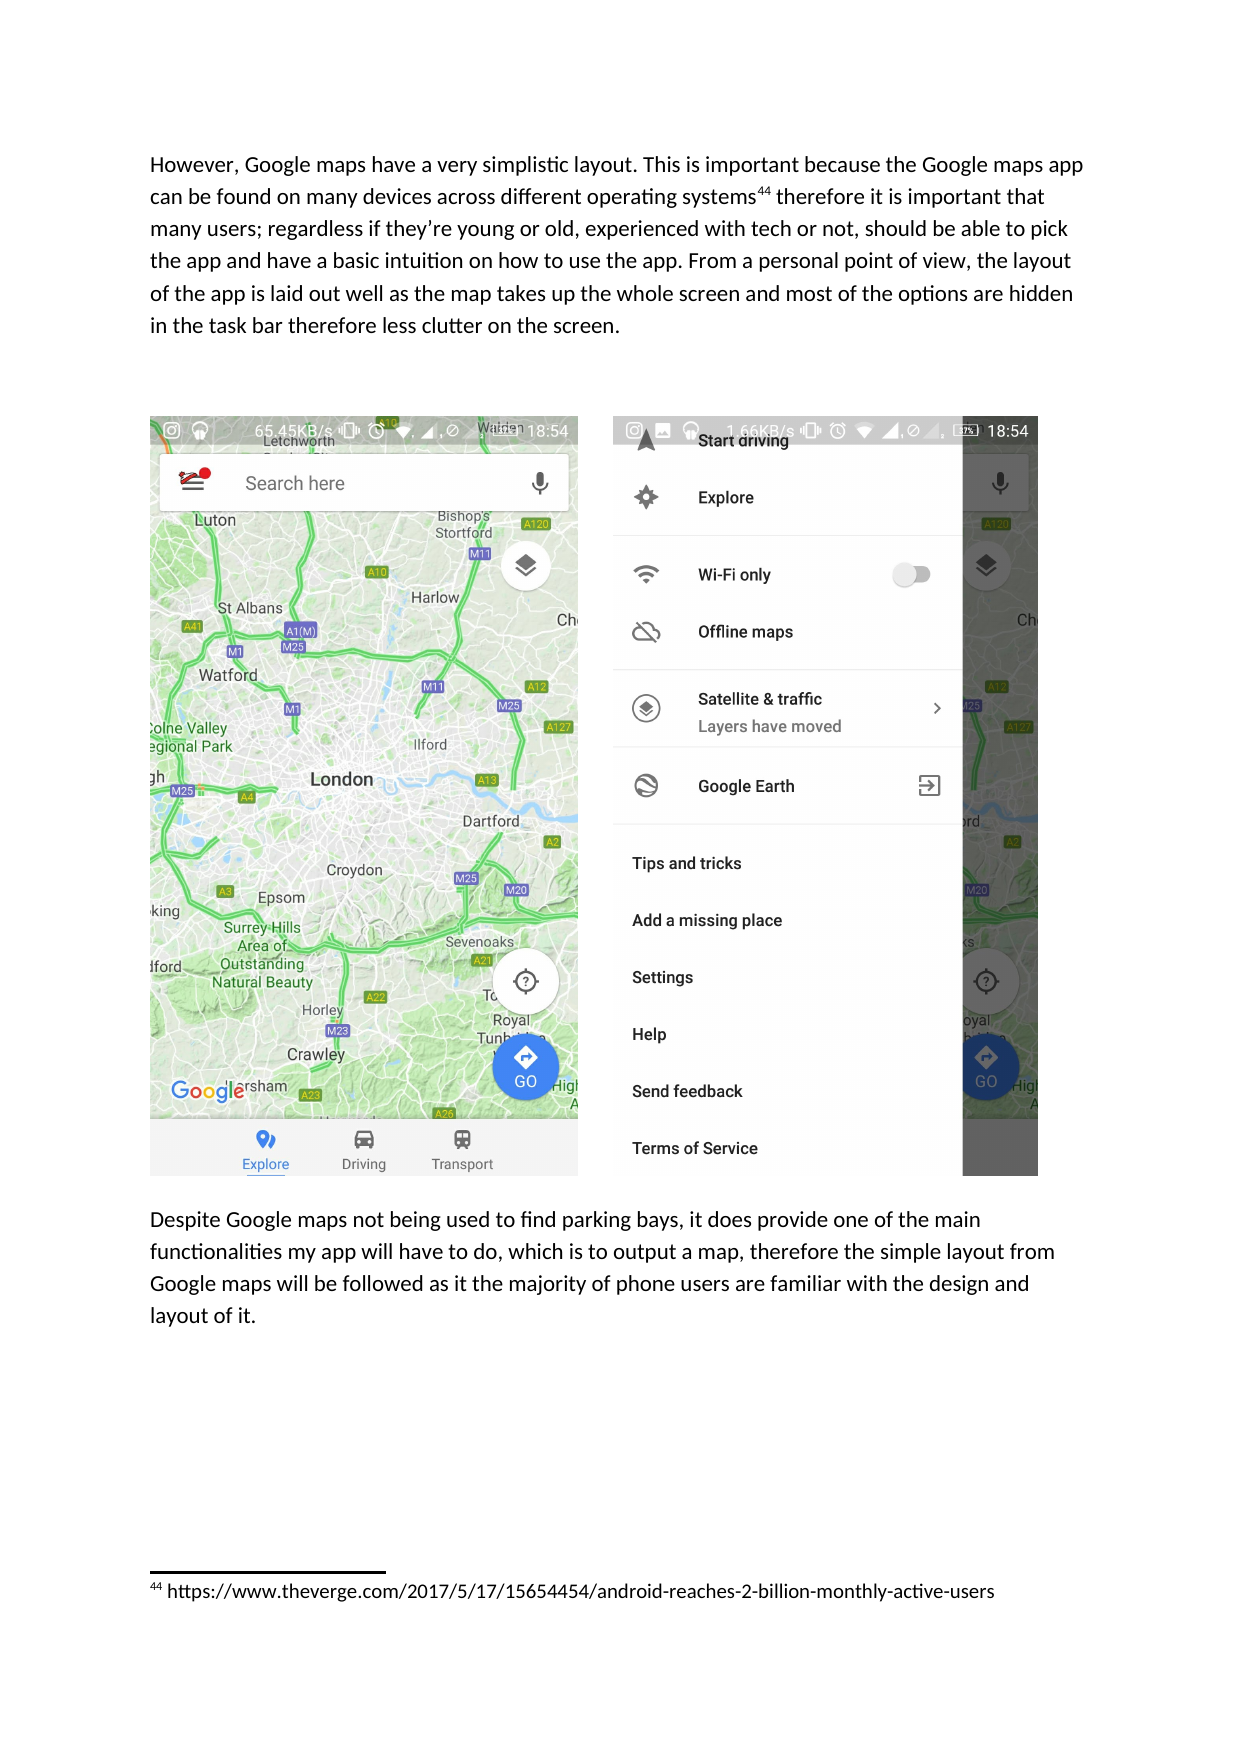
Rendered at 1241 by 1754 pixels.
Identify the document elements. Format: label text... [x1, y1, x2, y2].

picture [150, 416, 578, 1176]
picture [613, 416, 1038, 1176]
text However, Google maps have a very simplistic layout. This is important because the Google maps app can be found on many devices across different operating systems therefore it is important that many users; regardless if they’re young or old, experienced with tech or not, should be able to pick the app and have a basic intuition on how to use the app. From a personal point of view, the layout of the app is laid out well as the map takes up the whole screen and most of the options are hidden in the task bar therefore less clutter on the screen. [150, 150, 1090, 339]
